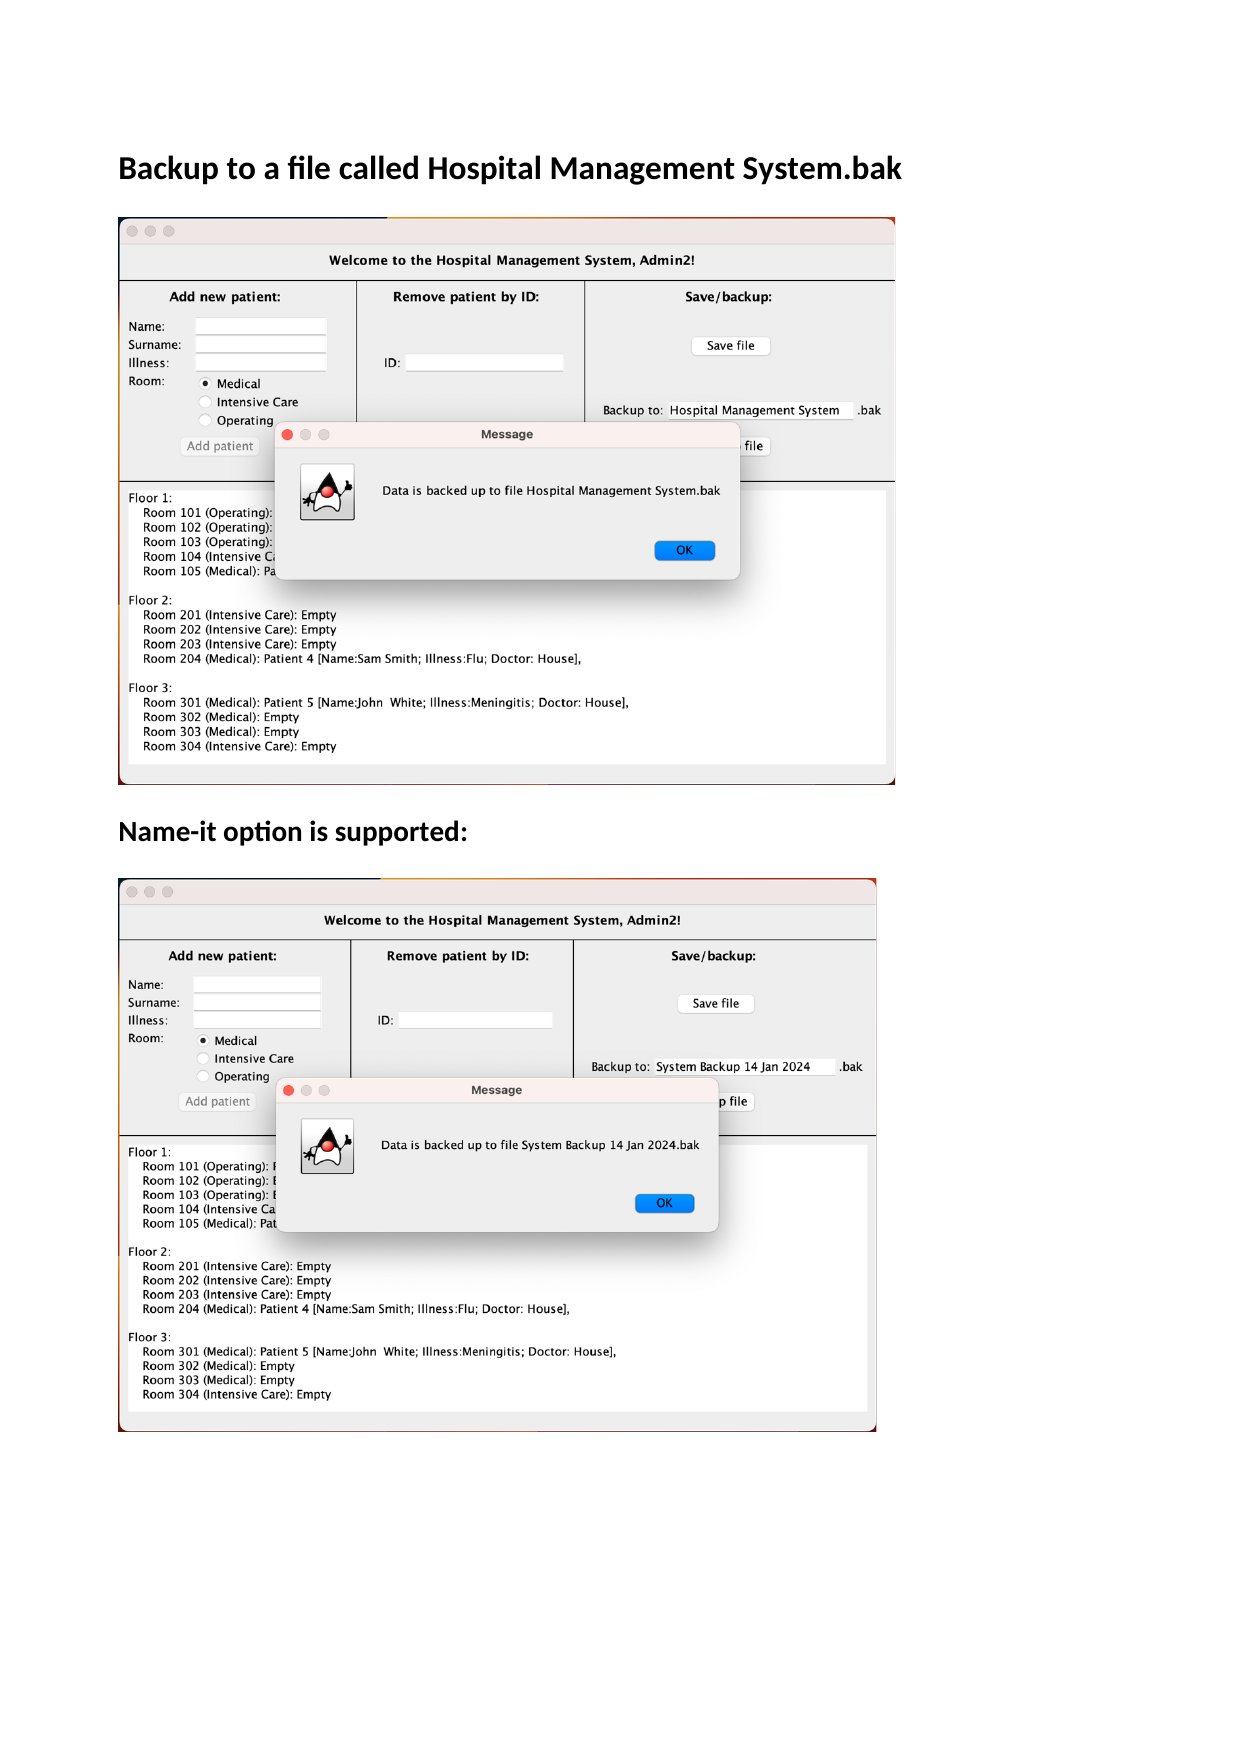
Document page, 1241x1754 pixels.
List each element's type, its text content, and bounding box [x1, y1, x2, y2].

text Backup to a file called Hospital Management System.bak [118, 147, 1122, 188]
picture [118, 878, 877, 1432]
text Name-it option is supported: [118, 813, 1122, 849]
picture [118, 217, 895, 785]
